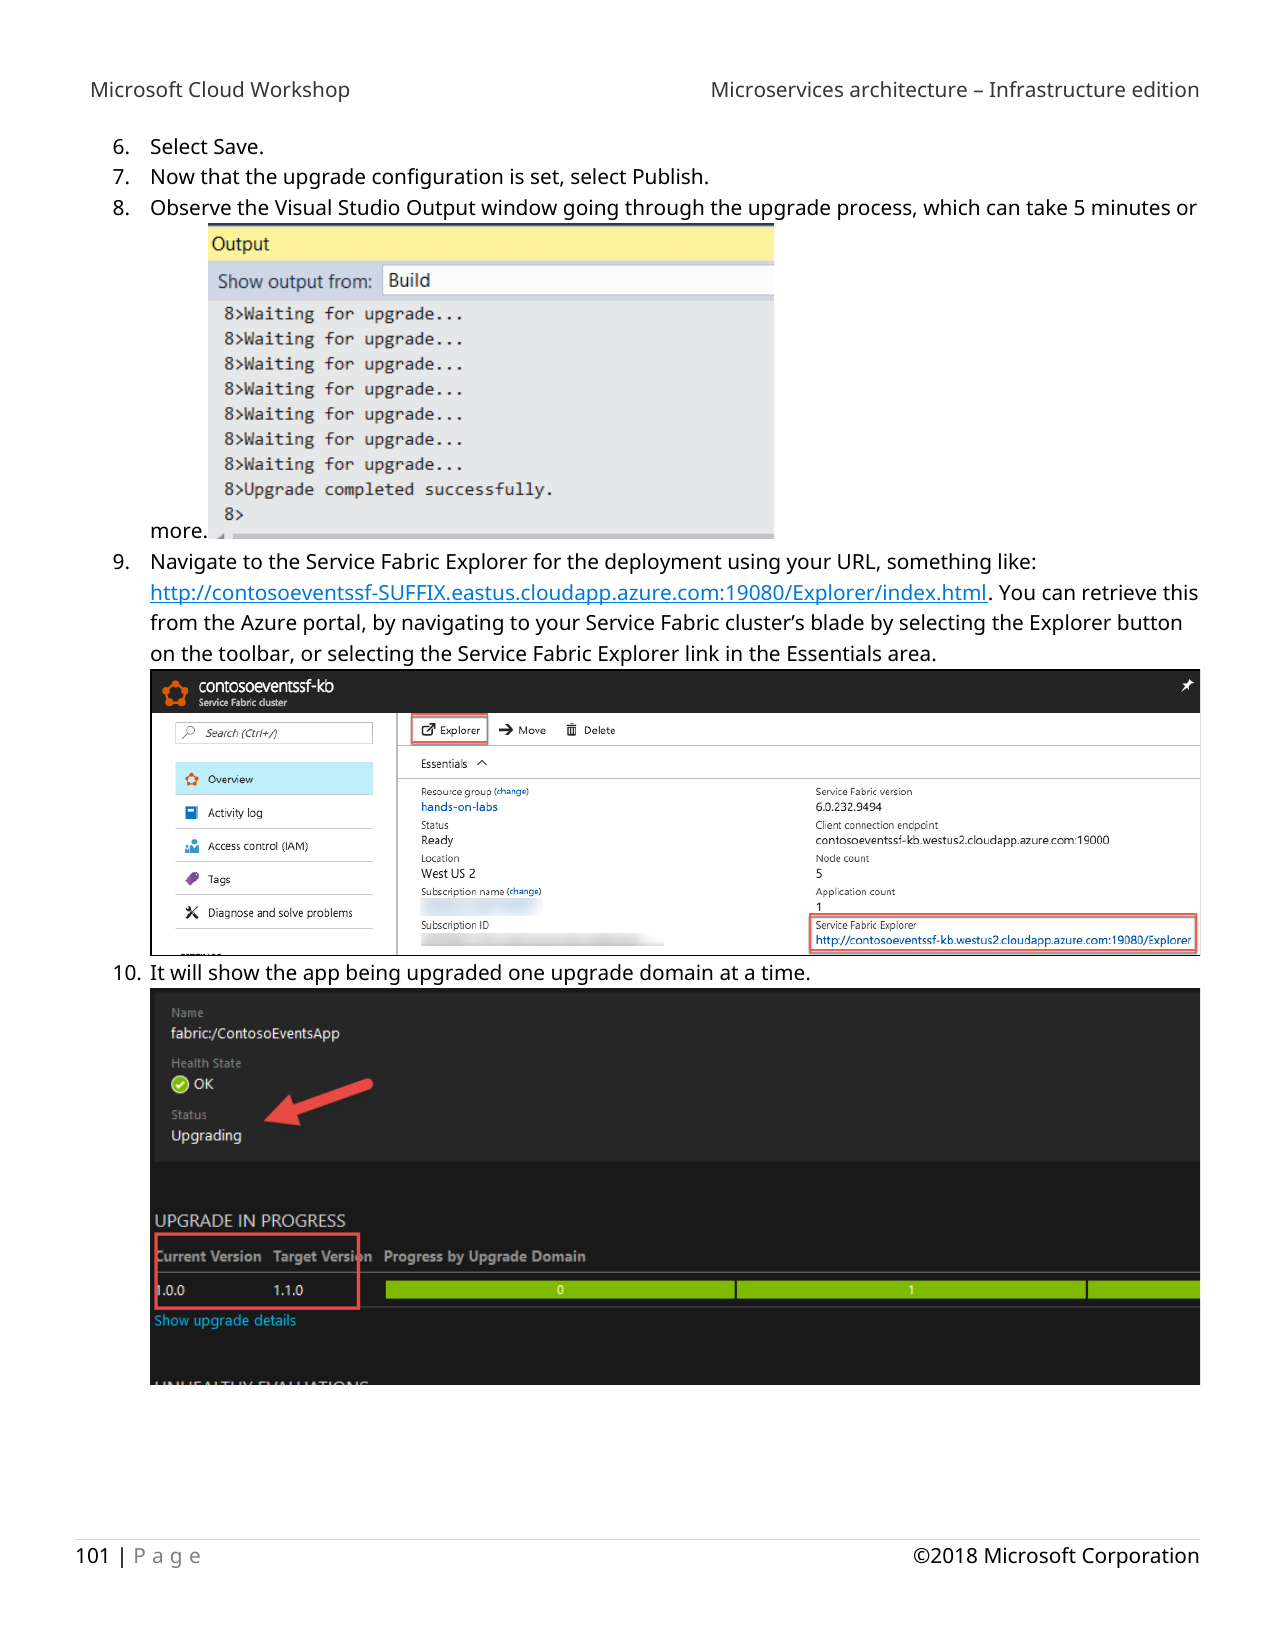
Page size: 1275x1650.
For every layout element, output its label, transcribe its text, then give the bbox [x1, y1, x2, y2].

list Select Save. [112, 132, 1200, 160]
picture [208, 223, 775, 539]
picture [150, 988, 1200, 1385]
list Now that the upgrade configuration is set, select Publish. [112, 162, 1200, 191]
picture [150, 669, 1200, 956]
